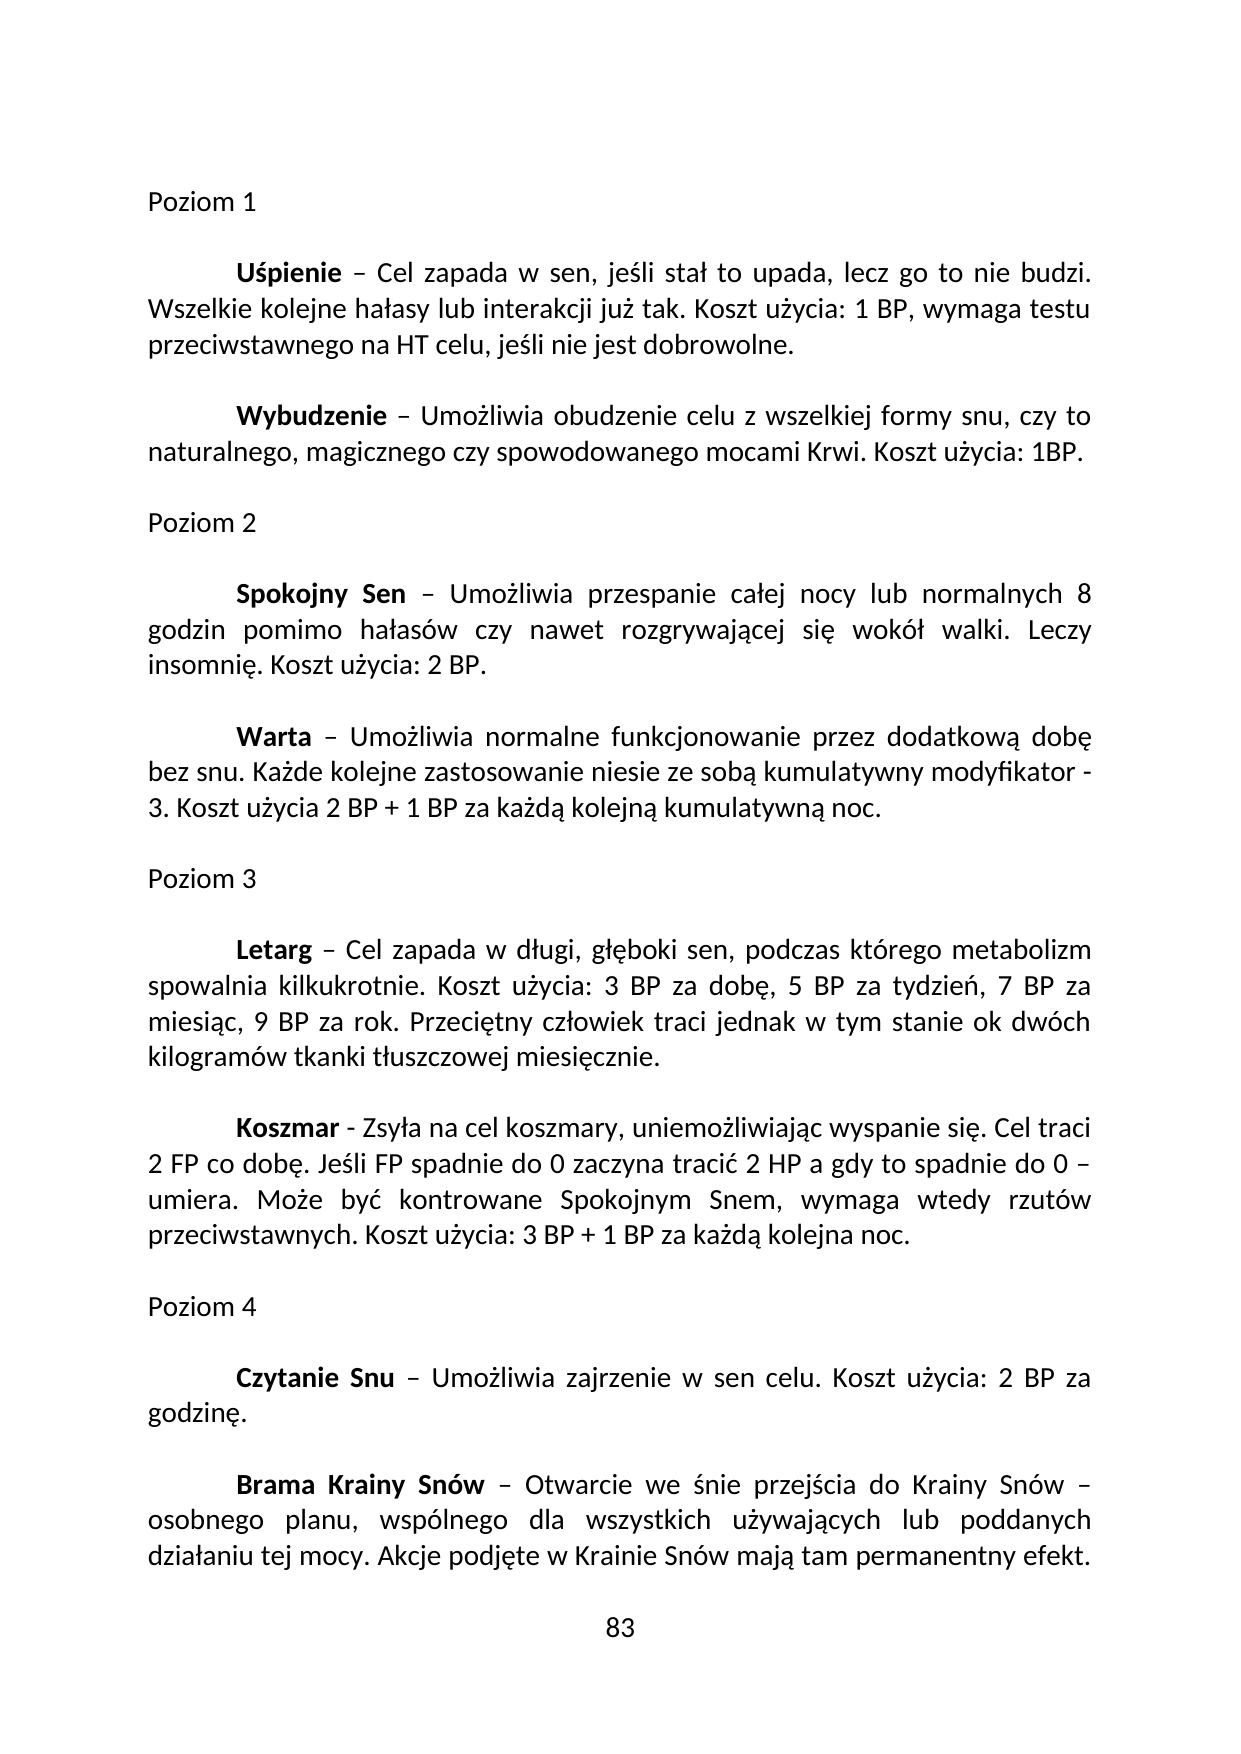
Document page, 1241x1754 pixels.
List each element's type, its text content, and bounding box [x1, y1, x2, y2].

text Uśpienie – Cel zapada w sen, jeśli stał to upada, lecz go to nie budzi. Wszelkie kolejne hałasy lub interakcji już tak. Koszt użycia: 1 BP, wymaga testu przeciwstawnego na HT celu, jeśli nie jest dobrowolne. [148, 254, 1093, 361]
text Wybudzenie – Umożliwia obudzenie celu z wszelkiej formy snu, czy to naturalnego, magicznego czy spowodowanego mocami Krwi. Koszt użycia: 1BP. [148, 397, 1093, 468]
text Spokojny Sen – Umożliwia przespanie całej nocy lub normalnych 8 godzin pomimo hałasów czy nawet rozgrywającej się wokół walki. Leczy insomnię. Koszt użycia: 2 BP. [148, 575, 1093, 682]
text Koszmar - Zsyła na cel koszmary, uniemożliwiając wyspanie się. Cel traci 2 FP co dobę. Jeśli FP spadnie do 0 zaczyna tracić 2 HP a gdy to spadnie do 0 – umiera. Może być kontrowane Spokojnym Snem, wymaga wtedy rzutów przeciwstawnych. Koszt użycia: 3 BP + 1 BP za każdą kolejna noc. [148, 1109, 1093, 1252]
text Poziom 2 [148, 504, 1093, 539]
text Poziom 1 [148, 183, 1093, 219]
text Warta – Umożliwia normalne funkcjonowanie przez dodatkową dobę bez snu. Każde kolejne zastosowanie niesie ze sobą kumulatywny modyfikator -3. Koszt użycia 2 BP + 1 BP za każdą kolejną kumulatywną noc. [148, 718, 1093, 824]
text Poziom 3 [148, 860, 1093, 896]
text Poziom 4 [148, 1288, 1093, 1323]
text Czytanie Snu – Umożliwia zajrzenie w sen celu. Koszt użycia: 2 BP za godzinę. [148, 1359, 1093, 1430]
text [148, 1466, 1093, 1573]
text Letarg – Cel zapada w długi, głęboki sen, podczas którego metabolizm spowalnia kilkukrotnie. Koszt użycia: 3 BP za dobę, 5 BP za tydzień, 7 BP za miesiąc, 9 BP za rok. Przeciętny człowiek traci jednak w tym stanie ok dwóch kilogramów tkanki tłuszczowej miesięcznie. [148, 931, 1093, 1074]
